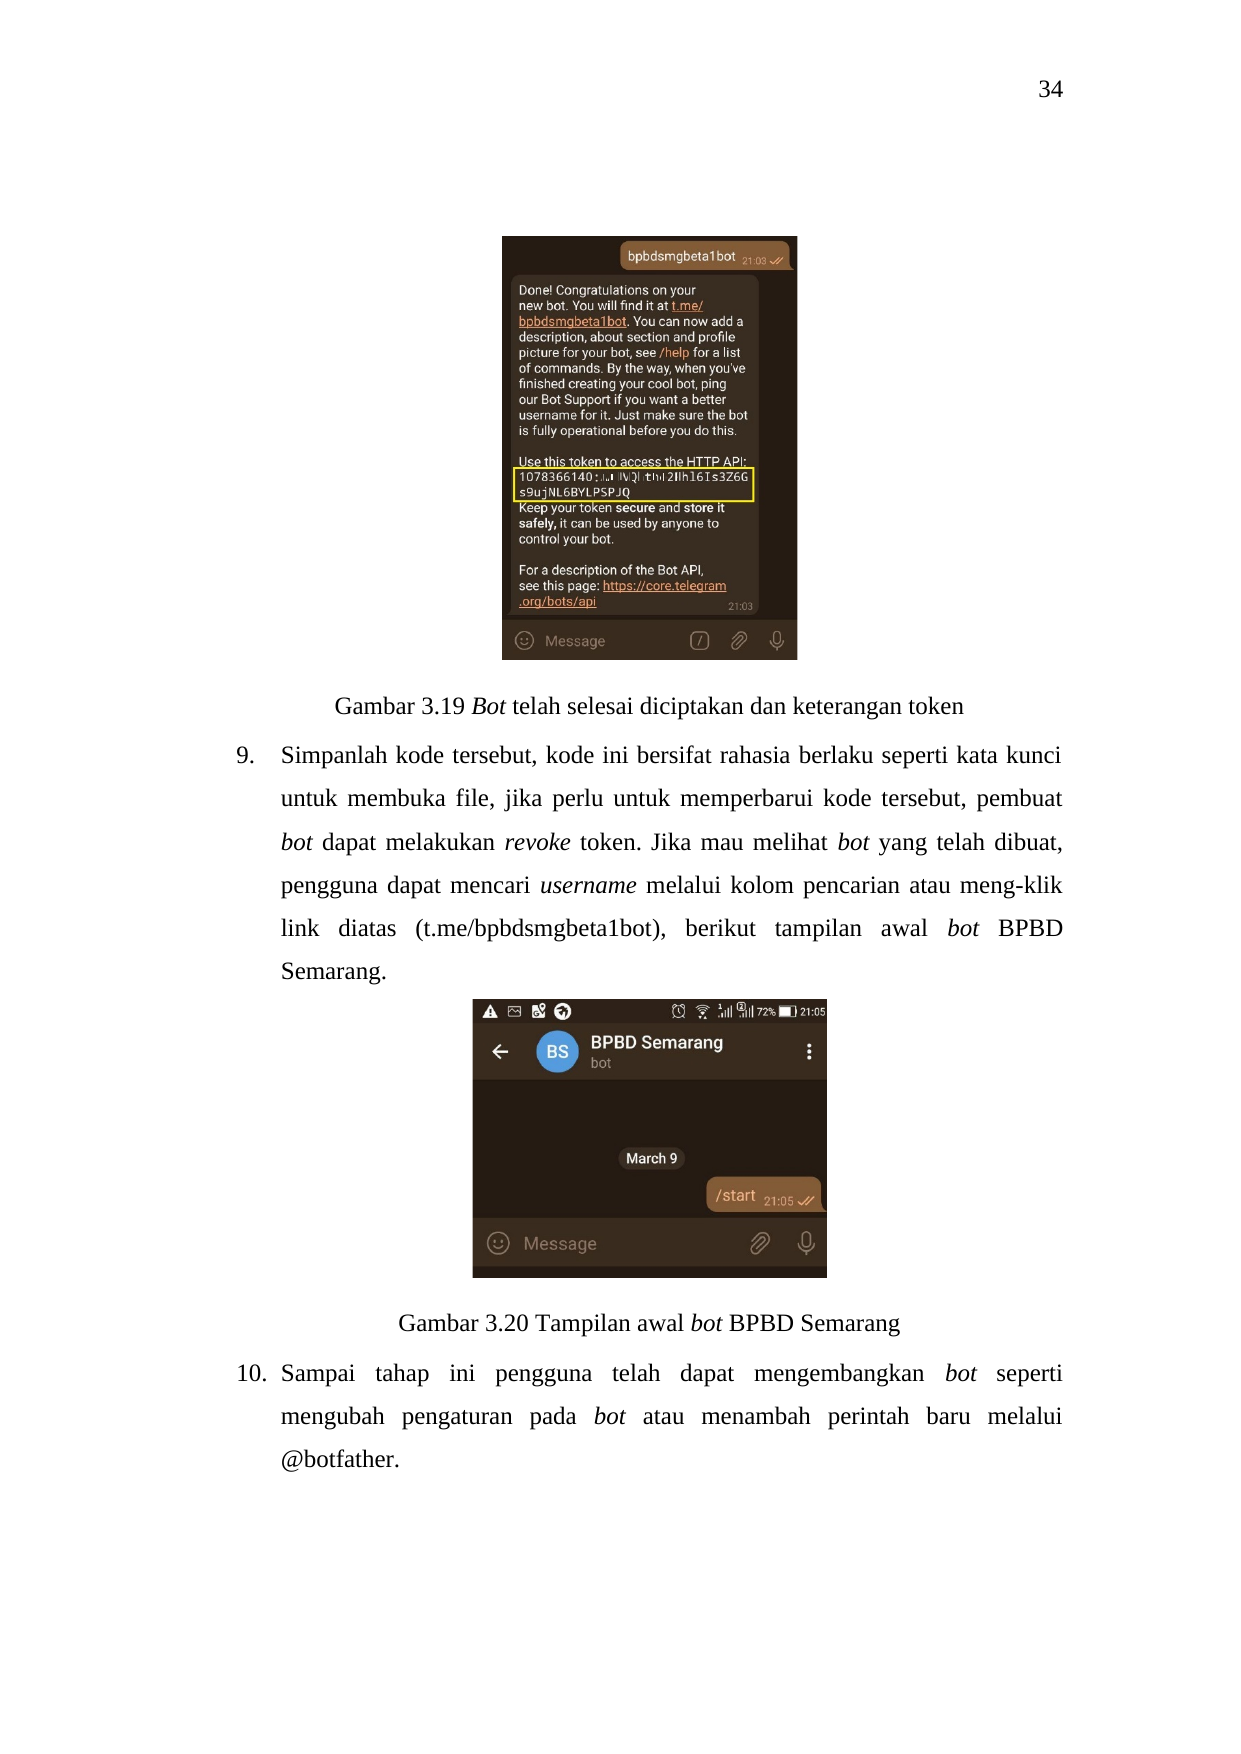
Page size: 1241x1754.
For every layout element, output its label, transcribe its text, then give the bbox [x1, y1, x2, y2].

list Simpanlah kode tersebut, kode ini bersifat rahasia berlaku seperti kata kunci untuk membuka file, jika perlu untuk memperbarui kode tersebut, pembuat bot dapat melakukan revoke token. Jika mau melihat bot yang telah dibuat, pengguna dapat mencari username melalui kolom pencarian atau meng-klik link diatas (t.me/bpbdsmgbeta1bot), berikut tampilan awal bot BPBD Semarang. [236, 740, 1063, 985]
picture [502, 236, 798, 660]
picture [472, 999, 827, 1278]
list Sampai tahap ini pengguna telah dapat mengembangkan bot seperti mengubah pengaturan pada bot atau menambah perintah baru melalui @botfather. [236, 1358, 1063, 1473]
